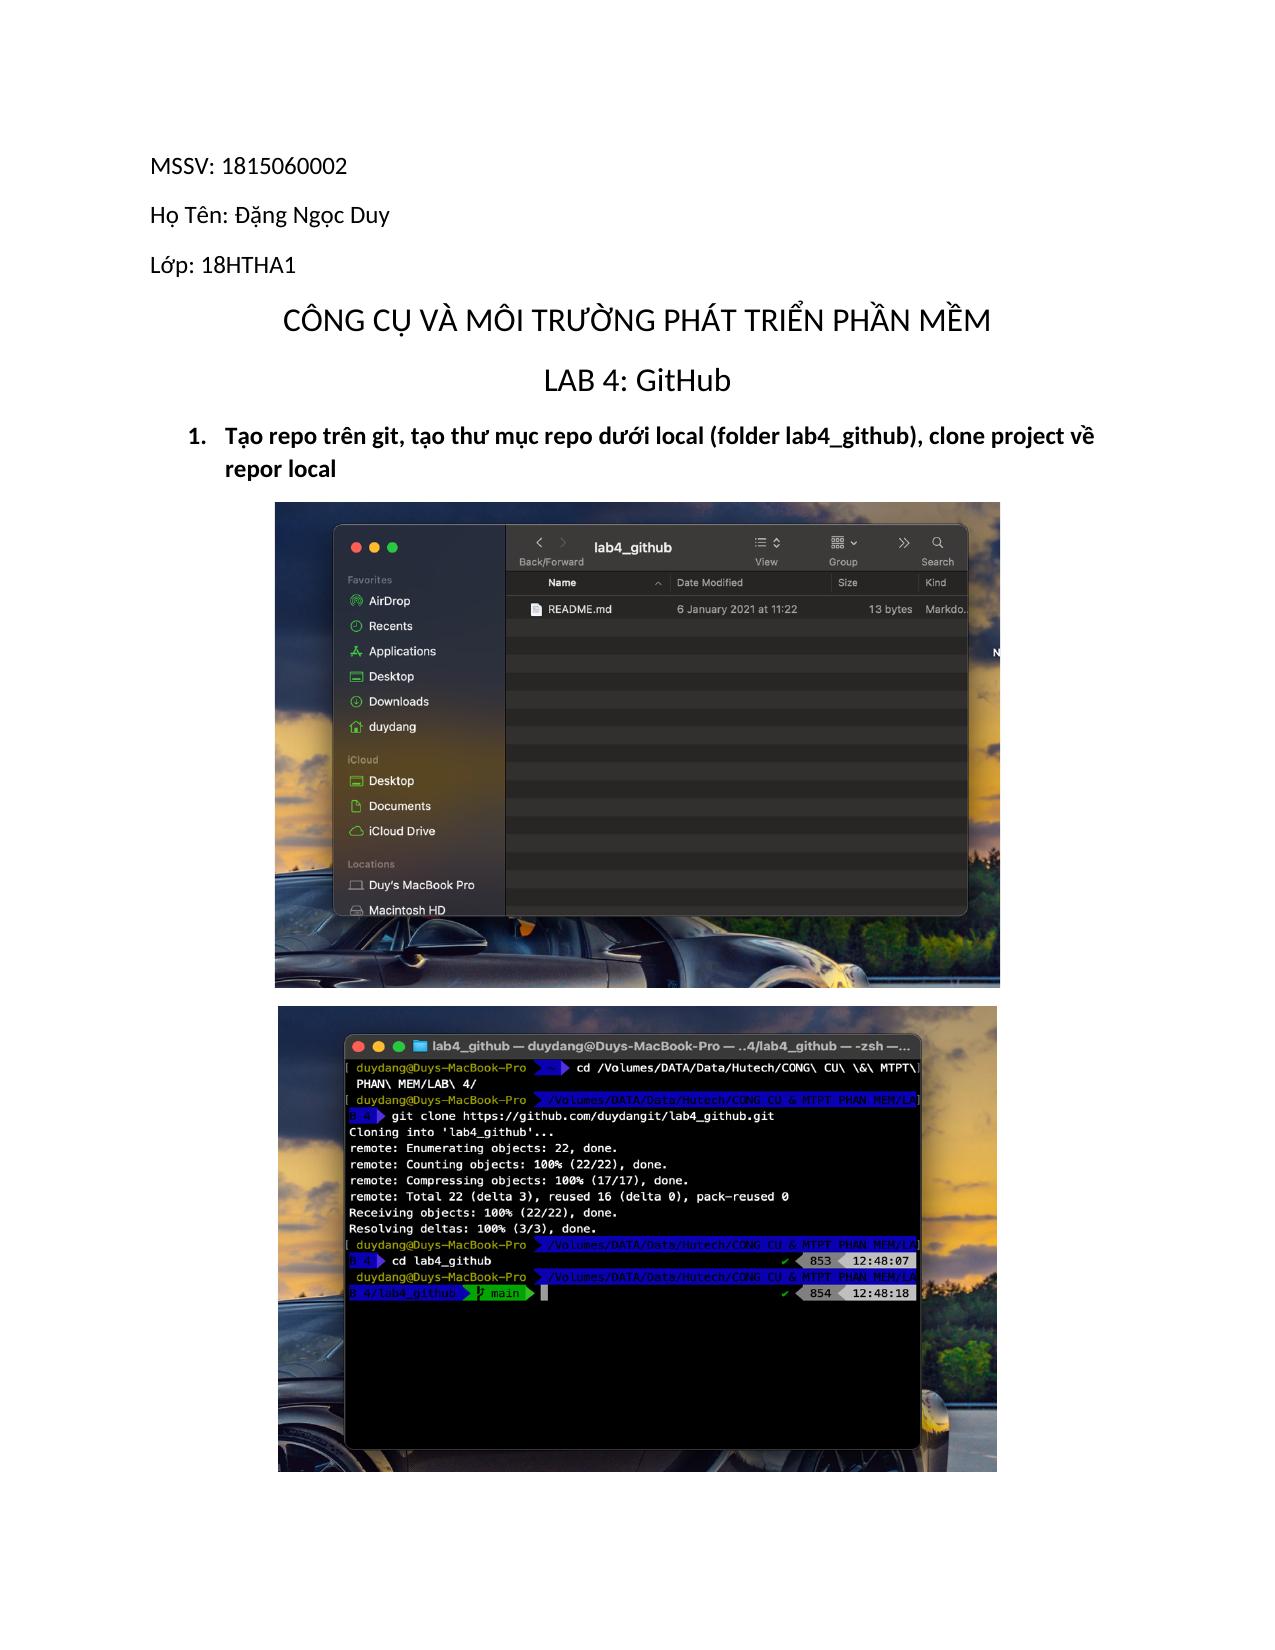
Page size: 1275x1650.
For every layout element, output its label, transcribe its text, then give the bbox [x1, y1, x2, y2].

text Lớp: 18HTHA1 [150, 249, 1125, 280]
picture [278, 1006, 997, 1472]
list Tạo repo trên git, tạo thư mục repo dưới local (folder lab4_github), clone project về repor local [187, 420, 1125, 483]
text MSSV: 1815060002 [150, 150, 1125, 181]
text LAB 4: GitHub [150, 359, 1125, 400]
text CÔNG CỤ VÀ MÔI TRƯỜNG PHÁT TRIỂN PHẦN MỀM [150, 299, 1125, 339]
text Họ Tên: Đặng Ngọc Duy [150, 199, 1125, 230]
picture [274, 502, 1001, 988]
